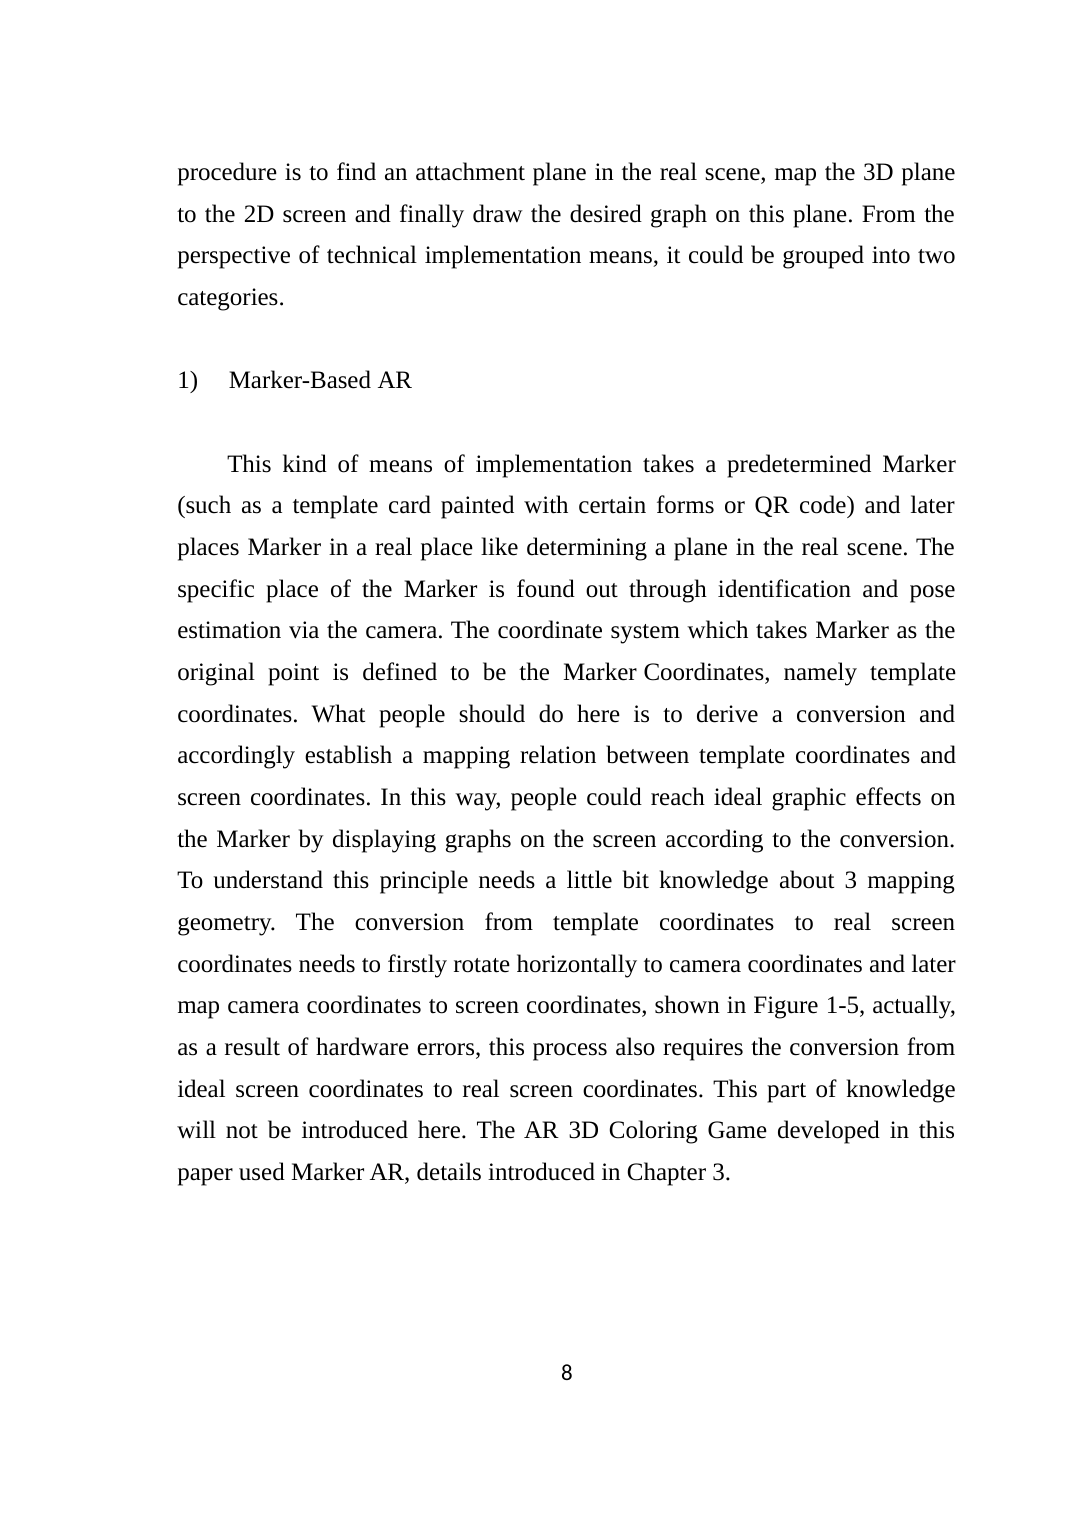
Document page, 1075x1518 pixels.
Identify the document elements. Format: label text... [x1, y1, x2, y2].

text This kind of means of implementation takes a predetermined Marker (such as a template card painted with certain forms or QR code) and later places Marker in a real place like determining a plane in the real scene. The specific place of the Marker is found out through identification and pose estimation via the camera. The coordinate system which takes Marker as the original point is defined to be the Marker Coordinates, namely template coordinates. What people should do here is to derive a conversion and accordingly establish a mapping relation between template coordinates and screen coordinates. In this way, people could reach ideal graphic effects on the Marker by displaying graphs on the screen according to the conversion. To understand this principle needs a little bit knowledge about 3 mapping geometry. The conversion from template coordinates to real screen coordinates needs to firstly rotate horizontally to camera coordinates and later map camera coordinates to screen coordinates, shown in Figure 1-5, actually, as a result of hardware errors, this process also requires the conversion from ideal screen coordinates to real screen coordinates. This part of knowledge will not be introduced here. The AR 3D Coloring Game developed in this paper used Marker AR, details introduced in Chapter 3. [177, 439, 956, 1189]
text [177, 147, 956, 314]
list Marker-Based AR [177, 355, 956, 397]
